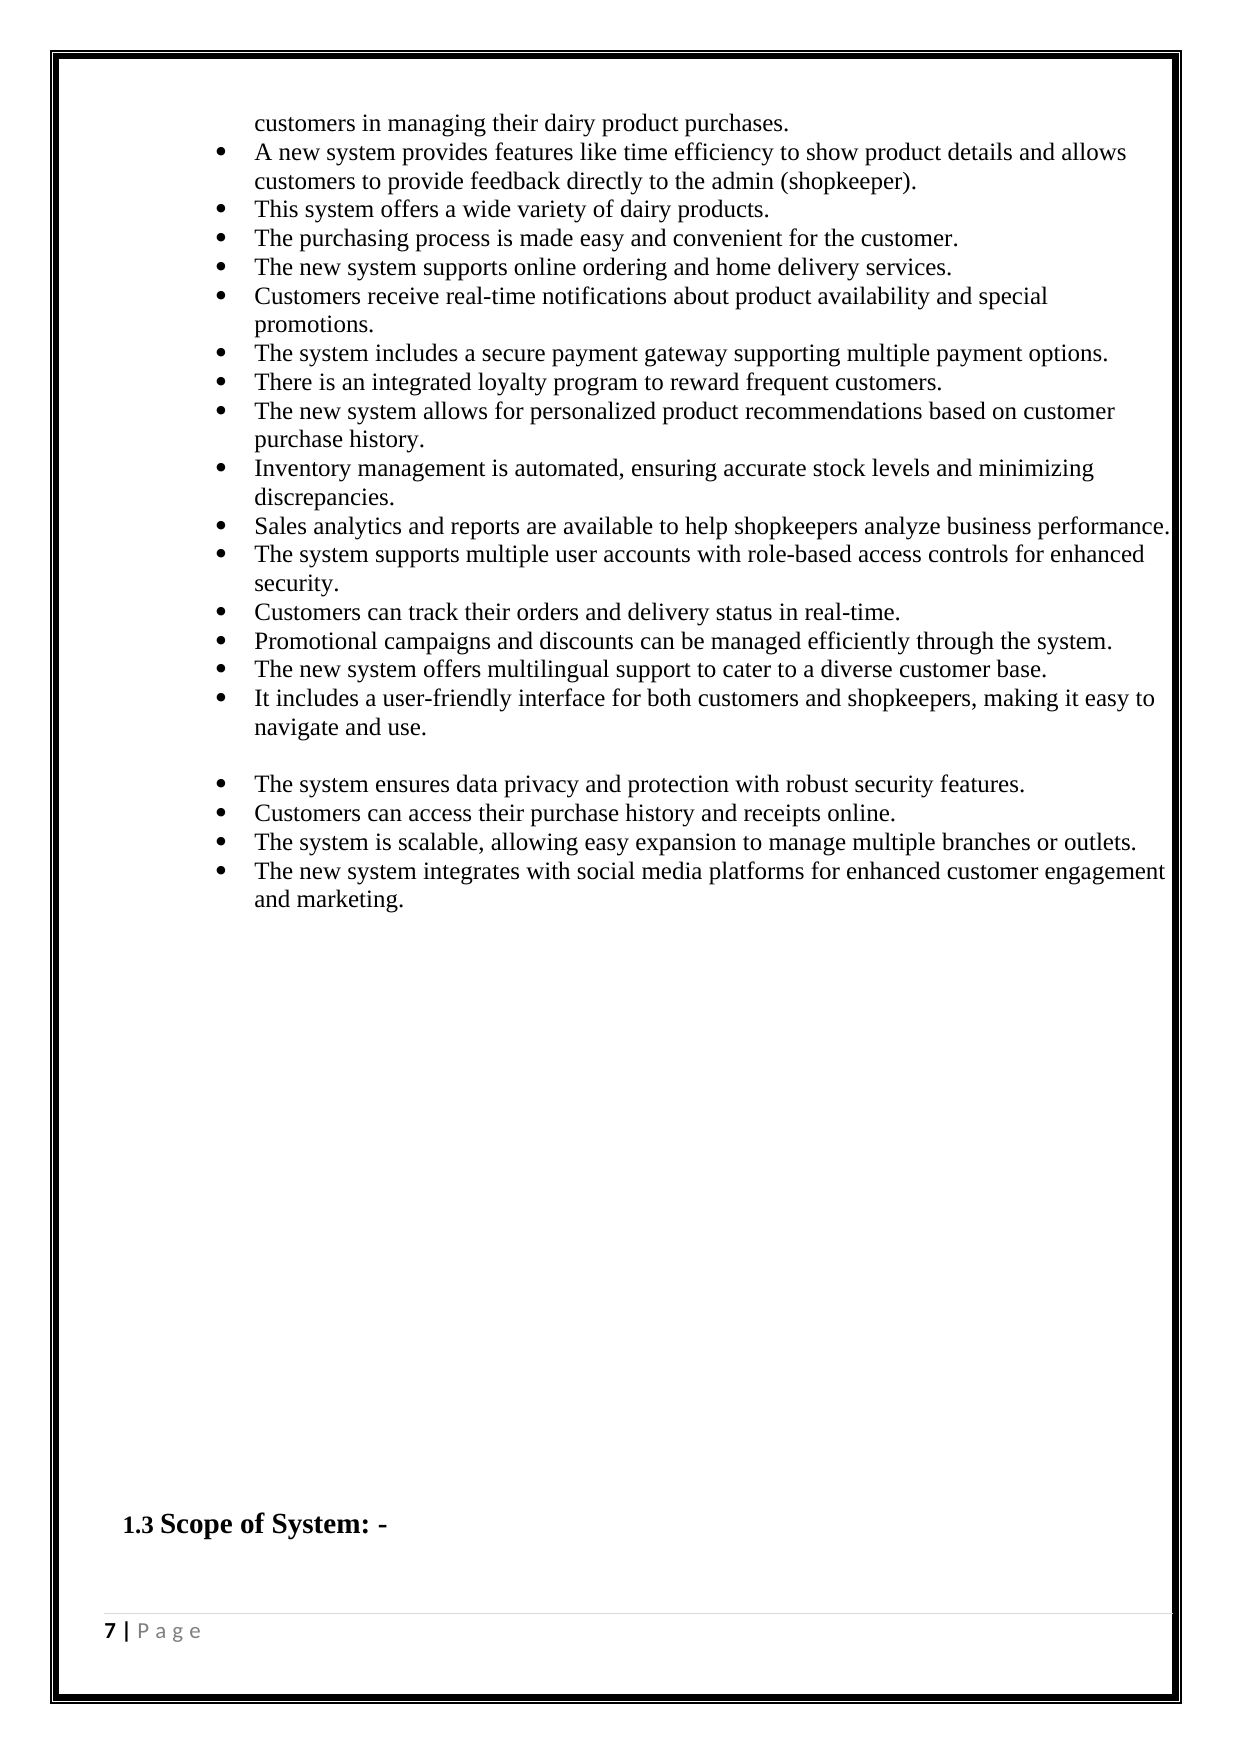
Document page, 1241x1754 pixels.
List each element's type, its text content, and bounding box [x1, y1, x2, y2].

list The system includes a secure payment gateway supporting multiple payment options. [217, 338, 1172, 367]
list The system ensures data privacy and protection with robust security features. [217, 769, 1172, 798]
list Customers receive real-time notifications about product availability and special promotions. [217, 281, 1172, 338]
list This system offers a wide variety of dairy products. [217, 194, 1172, 223]
list Inventory management is automated, ensuring accurate stock levels and minimizing discrepancies. [217, 453, 1172, 511]
list There is an integrated loyalty program to reward frequent customers. [217, 367, 1172, 396]
list It includes a user-friendly interface for both customers and shopkeepers, making it easy to navigate and use. [217, 683, 1172, 741]
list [217, 108, 1172, 137]
list The new system integrates with social media platforms for enhanced customer engagement and marketing. [217, 856, 1172, 913]
list The system supports multiple user accounts with role-based access controls for enhanced security. [217, 539, 1172, 597]
list A new system provides features like time efficiency to show product details and allows customers to provide feedback directly to the admin (shopkeeper). [217, 137, 1172, 194]
list The new system allows for personalized product recommendations based on customer purchase history. [217, 396, 1172, 453]
list The purchasing process is made easy and convenient for the customer. [217, 223, 1172, 252]
list The new system offers multilingual support to cater to a diverse customer base. [217, 654, 1172, 683]
list Customers can track their orders and delivery status in real-time. [217, 597, 1172, 626]
list The system is scalable, allowing easy expansion to manage multiple branches or outlets. [217, 827, 1172, 856]
list The new system supports online ordering and home delivery services. [217, 252, 1172, 281]
list Sales analytics and reports are available to help shopkeepers analyze business performance. [217, 511, 1172, 539]
list Customers can access their purchase history and receipts online. [217, 798, 1172, 827]
list Promotional campaigns and discounts can be managed efficiently through the system. [217, 626, 1172, 654]
subtitle Scope of System: - [122, 1506, 1172, 1539]
